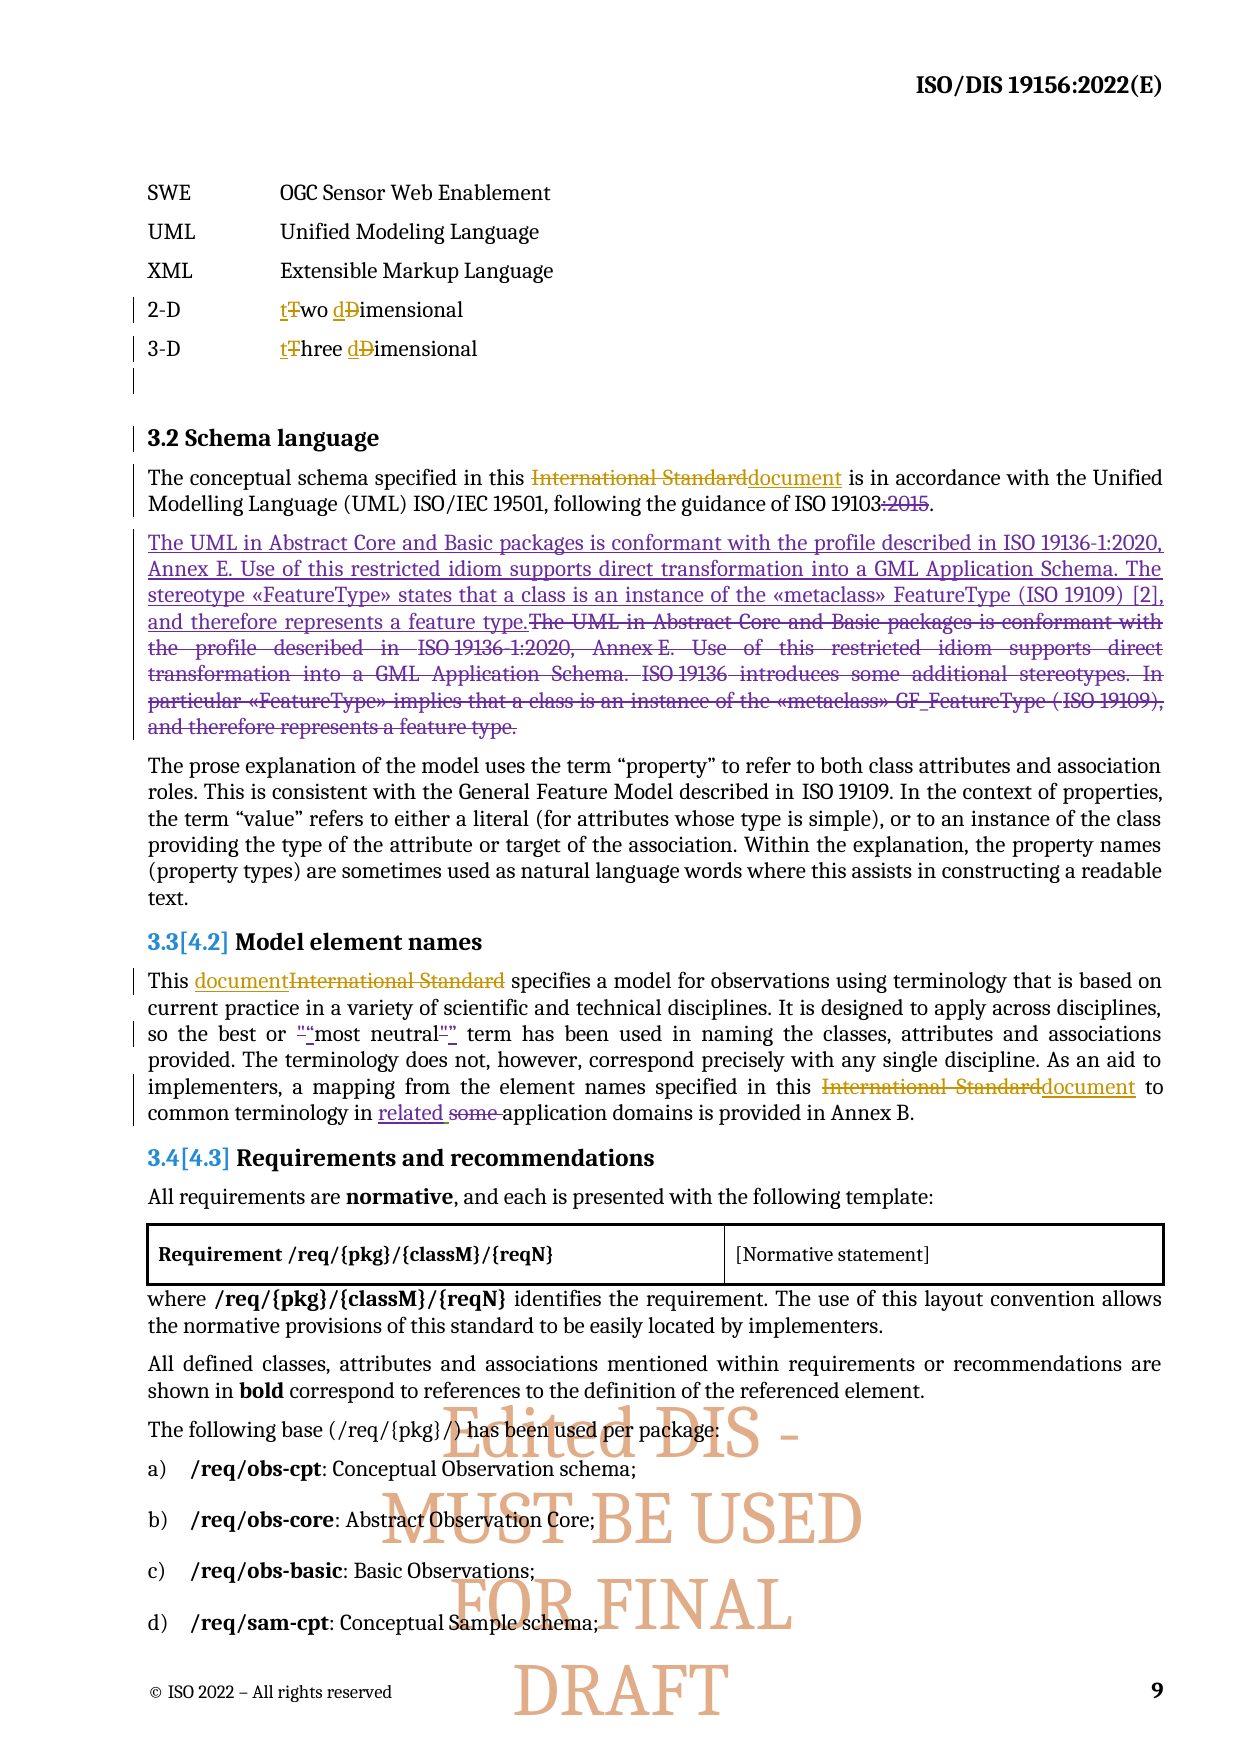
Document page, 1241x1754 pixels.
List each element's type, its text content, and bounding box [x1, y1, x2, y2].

table_cell 2-D [148, 290, 280, 329]
subtitle Requirements and recommendations [148, 1145, 1163, 1171]
table_cell OGC Sensor Web Enablement [280, 174, 1163, 213]
table_cell 3-D [148, 329, 280, 368]
text The conceptual schema specified in this is in accordance with the Unified Modelling Language (UML) ISO/IEC 19501, following the guidance of ISO 19103. [148, 464, 1163, 517]
table_header Requirement /req/{pkg}/{classM}/{reqN} [149, 1226, 724, 1283]
text All defined classes, attributes and associations mentioned within requirements or recommendations are shown in bold correspond to references to the definition of the referenced element. [148, 1351, 1163, 1404]
list b) /req/obs-core: Abstract Observation Core; [148, 1507, 1163, 1533]
text All requirements are normative, and each is presented with the following template: [148, 1184, 1163, 1210]
table_cell Unified Modeling Language [280, 213, 1163, 252]
text This specifies a model for observations using terminology that is based on current practice in a variety of scientific and technical disciplines. It is designed to apply across disciplines, so the best or most neutral term has been used in naming the classes, attributes and associations provided. The terminology does not, however, correspond precisely with any single discipline. As an aid to implementers, a mapping from the element names specified in this to common terminology in application domains is provided in Annex B. [148, 968, 1163, 1126]
table_cell Extensible Markup Language [280, 252, 1163, 290]
subtitle Schema language [148, 426, 1163, 452]
list d) /req/sam-cpt: Conceptual Sample schema; [148, 1609, 1163, 1636]
text The prose explanation of the model uses the term “property” to refer to both class attributes and association roles. This is consistent with the General Feature Model described in ISO 19109. In the context of properties, the term “value” refers to either a literal (for attributes whose type is simple), or to an instance of the class providing the type of the attribute or target of the association. Within the explanation, the property names (property types) are sometimes used as natural language words where this assists in constructing a readable text. [148, 753, 1163, 911]
table_cell UML [148, 213, 280, 252]
table_cell hree imensional [280, 329, 1163, 368]
text The following base (/req/{pkg}/) has been used per package: [148, 1416, 1163, 1443]
list a) /req/obs-cpt: Conceptual Observation schema; [148, 1455, 1163, 1482]
table_cell wo imensional [280, 290, 1163, 329]
table_cell XML [148, 252, 280, 290]
list c) /req/obs-basic: Basic Observations; [148, 1558, 1163, 1584]
table_cell SWE [148, 174, 280, 213]
text where /req/{pkg}/{classM}/{reqN} identifies the requirement. The use of this layout convention allows the normative provisions of this standard to be easily located by implementers. [148, 1286, 1163, 1339]
table_header [Normative statement] [725, 1226, 1162, 1283]
subtitle Model element names [148, 930, 1163, 956]
